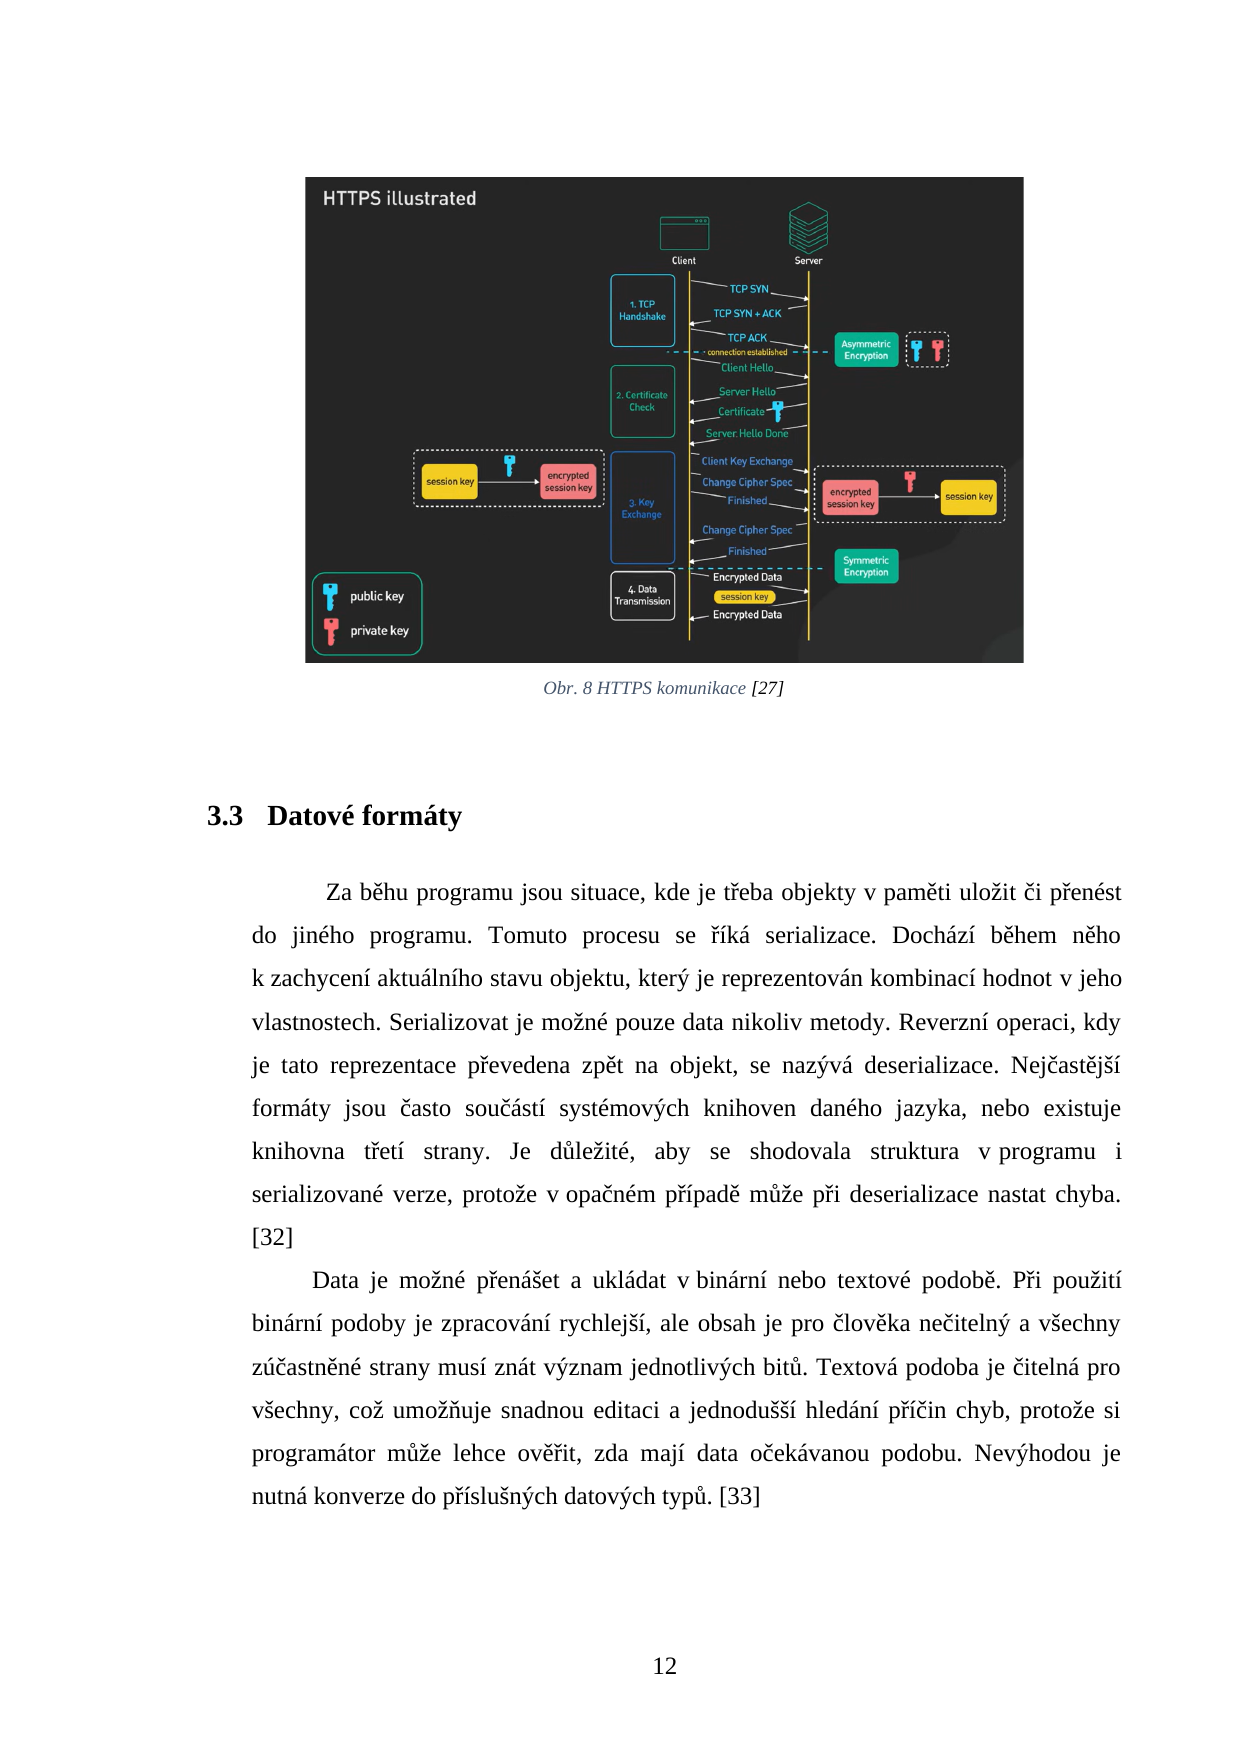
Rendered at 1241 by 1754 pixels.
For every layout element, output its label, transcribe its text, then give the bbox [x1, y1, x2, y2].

picture [305, 177, 1024, 663]
text Obr. HTTPS komunikace [207, 677, 1122, 698]
text Za běhu programu jsou situace, kde je třeba objekty v paměti uložit či přenést do jiného programu. Tomuto procesu se říká serializace. Dochází během něho k zachycení aktuálního stavu objektu, který je reprezentován kombinací hodnot v jeho vlastnostech. Serializovat je možné pouze data nikoliv metody. Reverzní operaci, kdy je tato reprezentace převedena zpět na objekt, se nazývá deserializace. Nejčastější formáty jsou často součástí systémových knihoven daného jazyka, nebo existuje knihovna třetí strany. Je důležité, aby se shodovala struktura v programu i serializované verze, protože v opačném případě může při deserializace nastat chyba. [252, 877, 1122, 1251]
text Data je možné přenášet a ukládat v binární nebo textové podobě. Při použití binární podoby je zpracování rychlejší, ale obsah je pro člověka nečitelný a všechny zúčastněné strany musí znát význam jednotlivých bitů. Textová podoba je čitelná pro všechny, což umožňuje snadnou editaci a jednodušší hledání příčin chyb, protože si programátor může lehce ověřit, zda mají data očekávanou podobu. Nevýhodou je nutná konverze do příslušných datových typů. [252, 1265, 1122, 1510]
subtitle Datové formáty [207, 798, 1122, 831]
